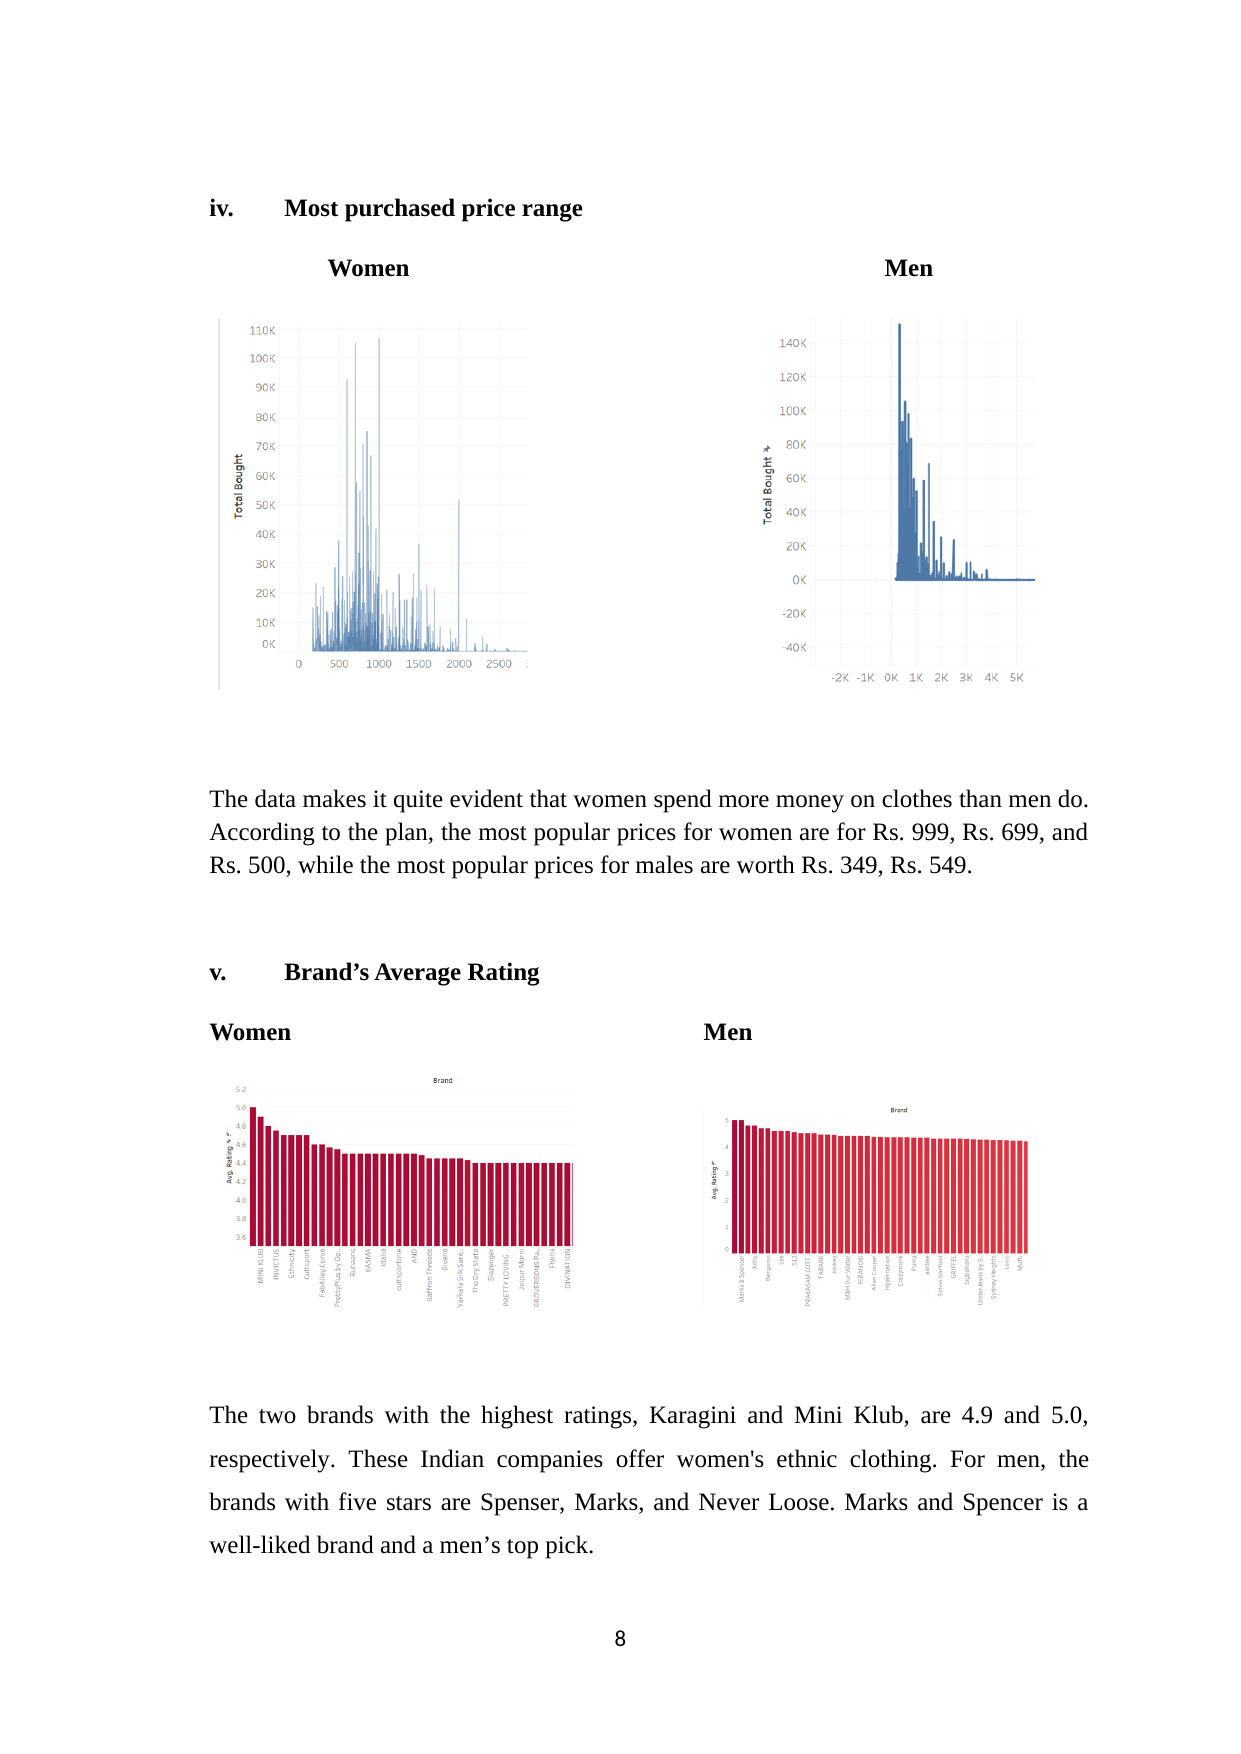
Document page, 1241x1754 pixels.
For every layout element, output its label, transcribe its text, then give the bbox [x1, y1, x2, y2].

picture [217, 319, 528, 690]
text Women Men [209, 1017, 1090, 1046]
text The two brands with the highest ratings, Karagini and Mini Klub, are 4.9 and 5.0, respectively. These Indian companies offer women's ethnic clothing. For men, the brands with five stars are Spenser, Marks, and Never Loose. Marks and Spencer is a well-liked brand and a men’s top pick. [209, 1401, 1090, 1559]
picture [217, 1077, 573, 1307]
text Women Men [209, 253, 1090, 282]
text The data makes it quite evident that women spend more money on clothes than men do. According to the plan, the most popular prices for women are for Rs. 999, Rs. 699, and Rs. 500, while the most popular prices for males are worth Rs. 349, Rs. 549. [209, 784, 1090, 879]
list Most purchased price range [209, 193, 1090, 222]
picture [749, 312, 1035, 690]
picture [702, 1107, 1028, 1307]
list Brand’s Average Rating [209, 957, 1090, 986]
